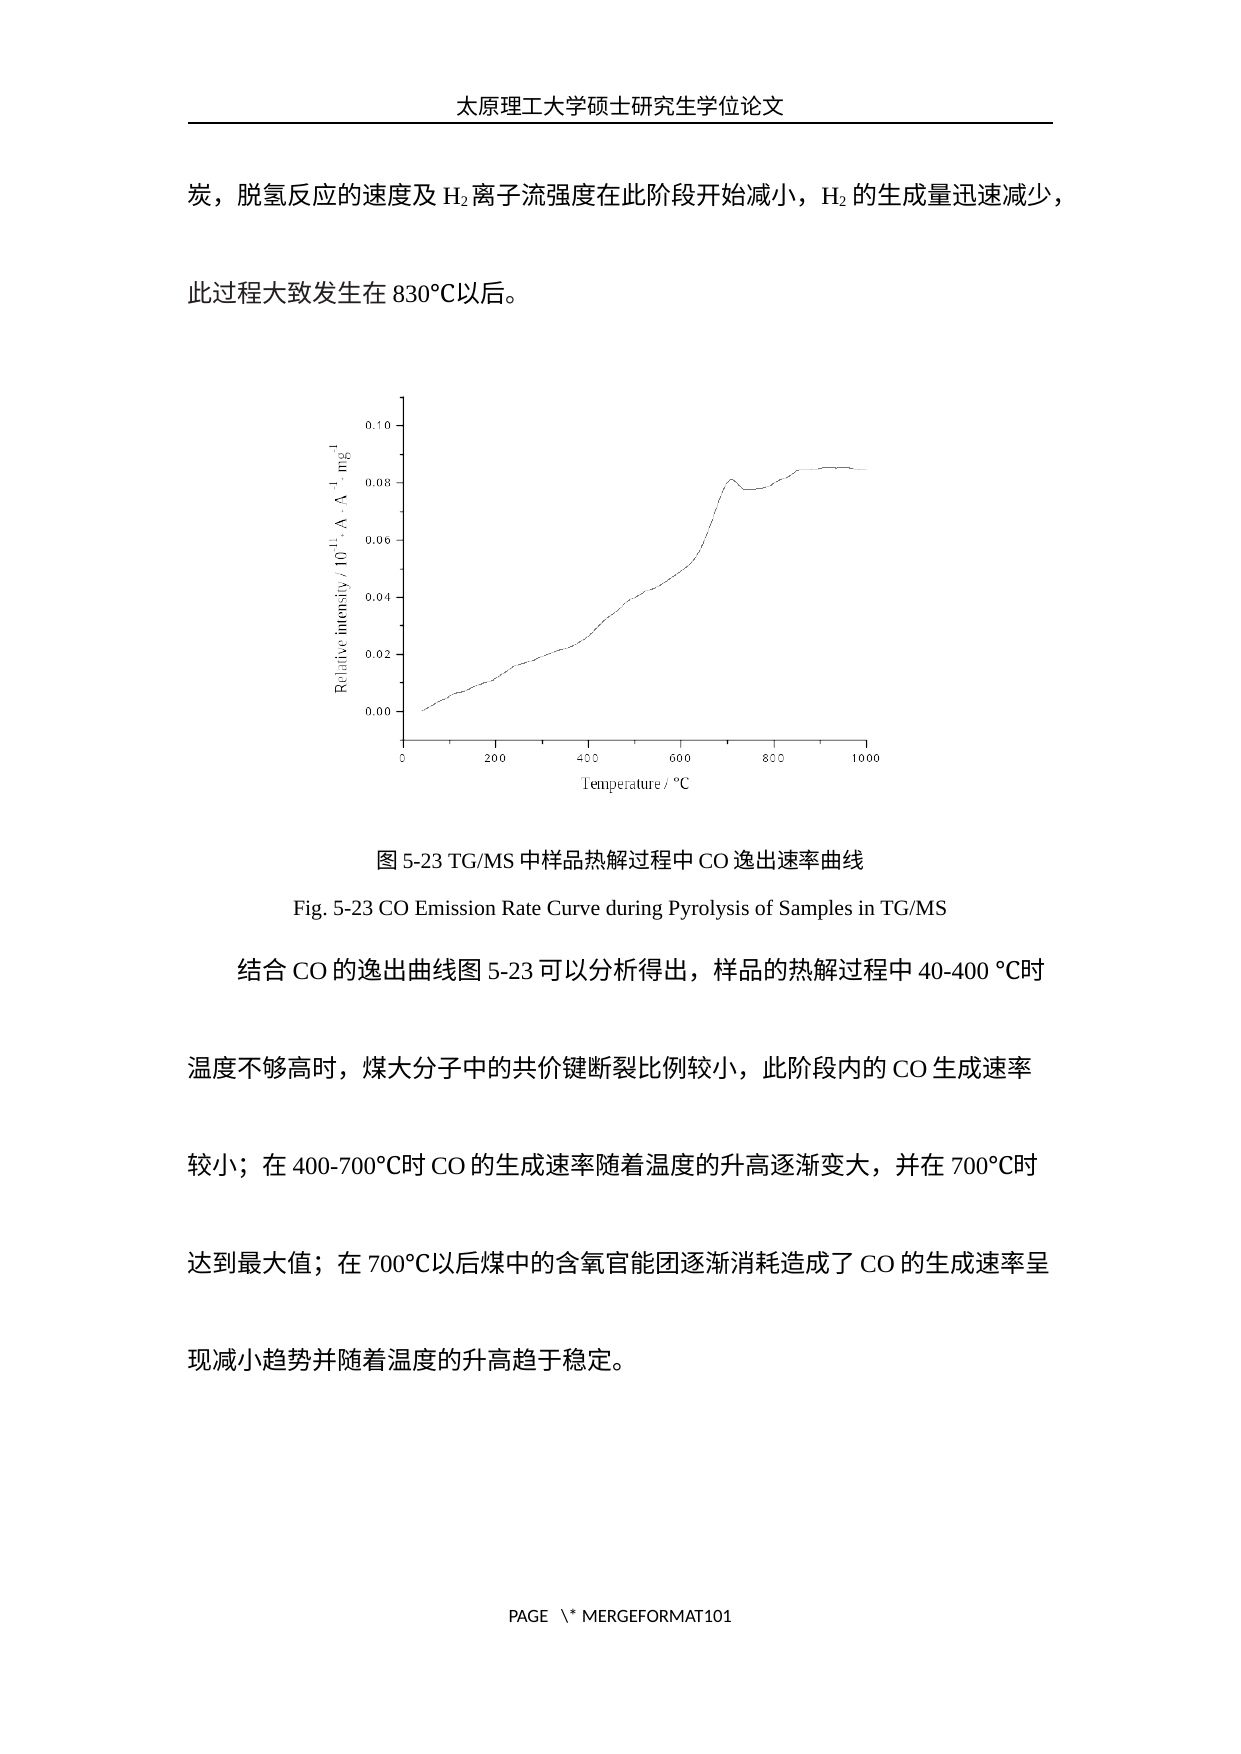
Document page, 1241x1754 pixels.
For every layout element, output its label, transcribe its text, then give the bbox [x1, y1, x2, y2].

text 结合CO的逸出曲线图5-23可以分析得出，样品的热解过程中40-400 ℃时温度不够高时，煤大分子中的共价键断裂比例较小，此阶段内的CO生成速率较小；在400-700℃时CO的生成速率随着温度的升高逐渐变大，并在700℃时达到最大值；在700℃以后煤中的含氧官能团逐渐消耗造成了CO的生成速率呈现减小趋势并随着温度的升高趋于稳定。 [187, 936, 1053, 1391]
text 图5-23 TG/MS中样品热解过程中CO逸出速率曲线 [187, 843, 1053, 875]
text Fig. 5-23 CO Emission Rate Curve during Pyrolysis of Samples in TG/MS [187, 891, 1053, 923]
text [187, 161, 1053, 324]
